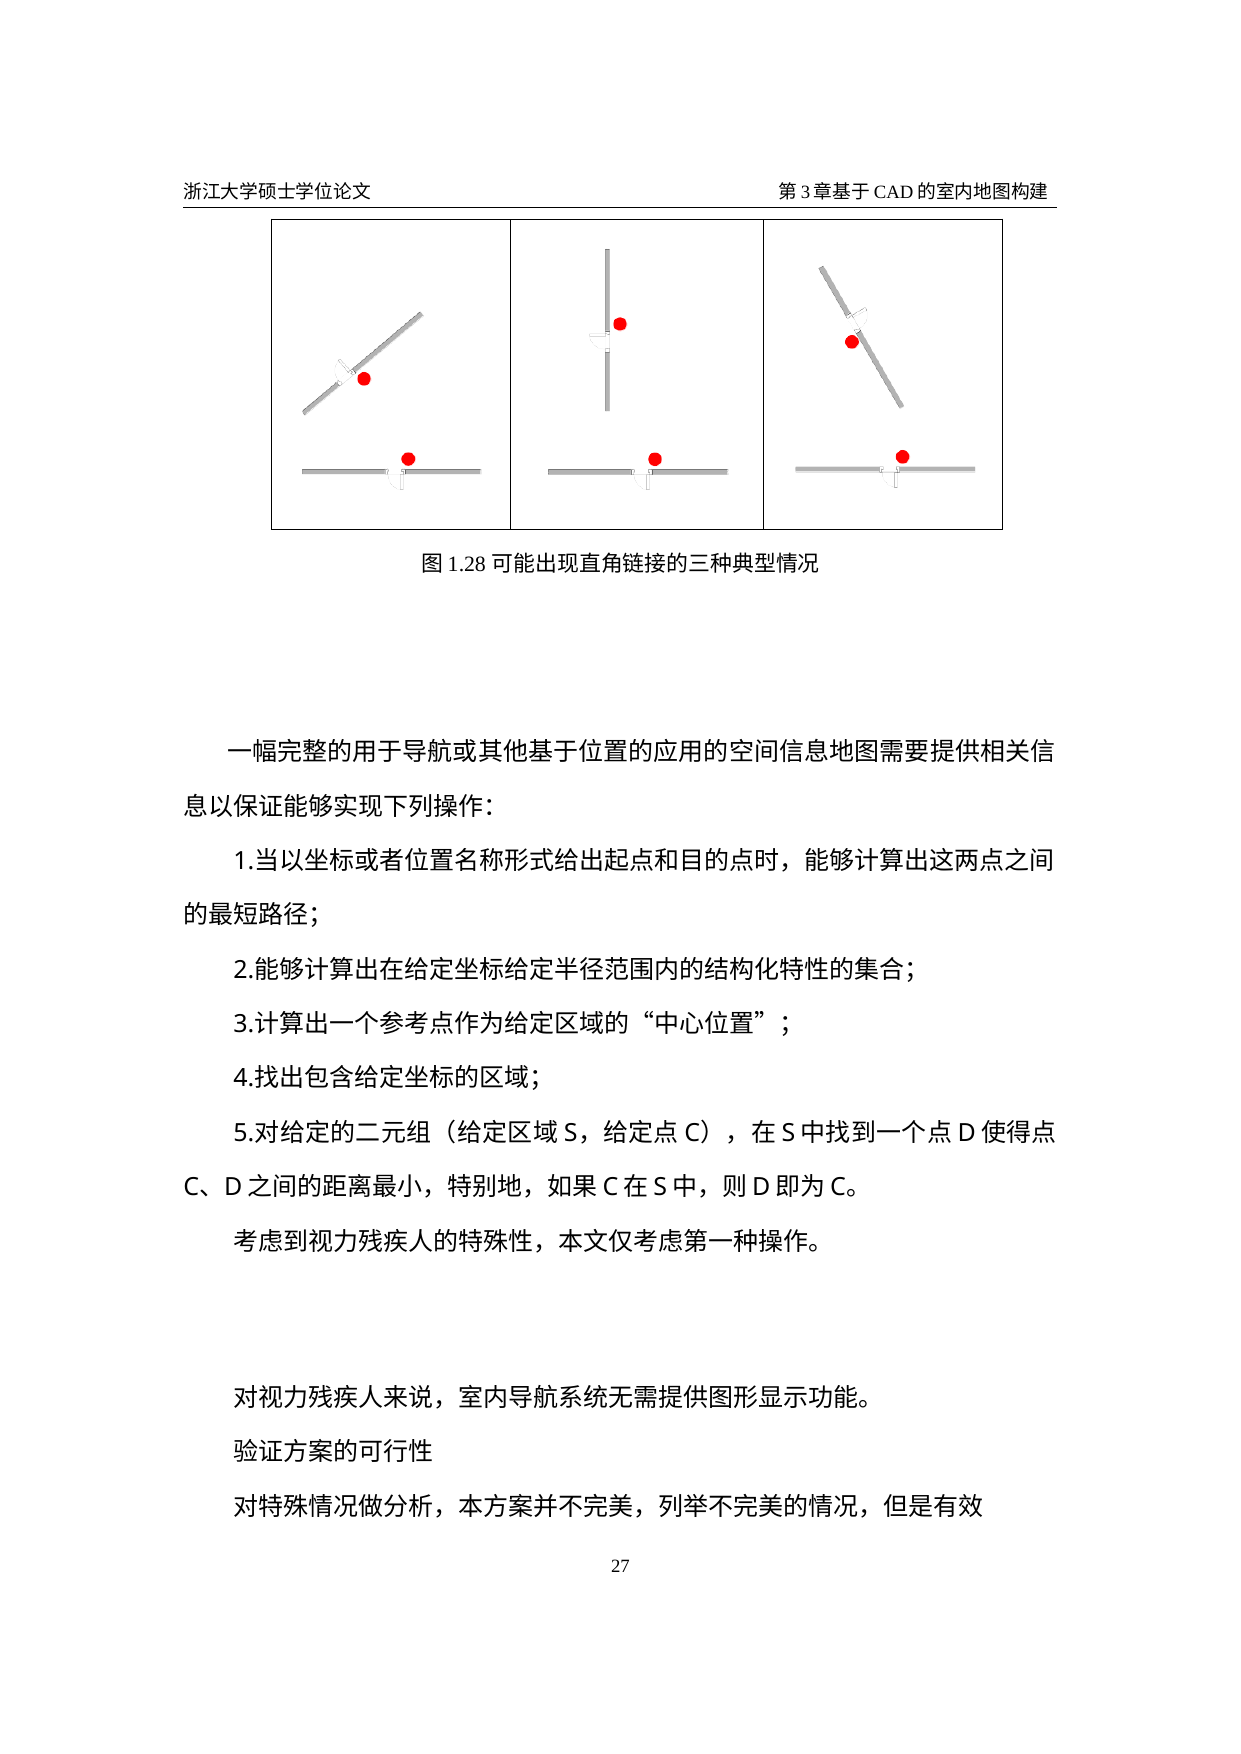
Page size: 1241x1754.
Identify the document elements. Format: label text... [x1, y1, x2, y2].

text 2.能够计算出在给定坐标给定半径范围内的结构化特性的集合； [183, 949, 1057, 985]
text 4.找出包含给定坐标的区域； [183, 1058, 1057, 1094]
text 一幅完整的用于导航或其他基于位置的应用的空间信息地图需要提供相关信息以保证能够实现下列操作： [183, 732, 1057, 822]
text 对特殊情况做分析，本方案并不完美，列举不完美的情况，但是有效 [183, 1486, 1057, 1522]
table_header [764, 220, 1002, 529]
text 3.计算出一个参考点作为给定区域的“中心位置”； [183, 1003, 1057, 1040]
text 考虑到视力残疾人的特殊性，本文仅考虑第一种操作。 [183, 1221, 1057, 1257]
text 对视力残疾人来说，室内导航系统无需提供图形显示功能。 [183, 1377, 1057, 1414]
text 1.当以坐标或者位置名称形式给出起点和目的点时，能够计算出这两点之间的最短路径； [183, 840, 1057, 931]
table_header [272, 220, 510, 529]
text 图 1.28 可能出现直角链接的三种典型情况 [183, 546, 1057, 578]
text 5.对给定的二元组（给定区域S，给定点C），在S中找到一个点D使得点C、D之间的距离最小，特别地，如果C在S中，则D即为C。 [183, 1112, 1057, 1203]
text 验证方案的可行性 [183, 1432, 1057, 1468]
table_header [511, 220, 763, 529]
